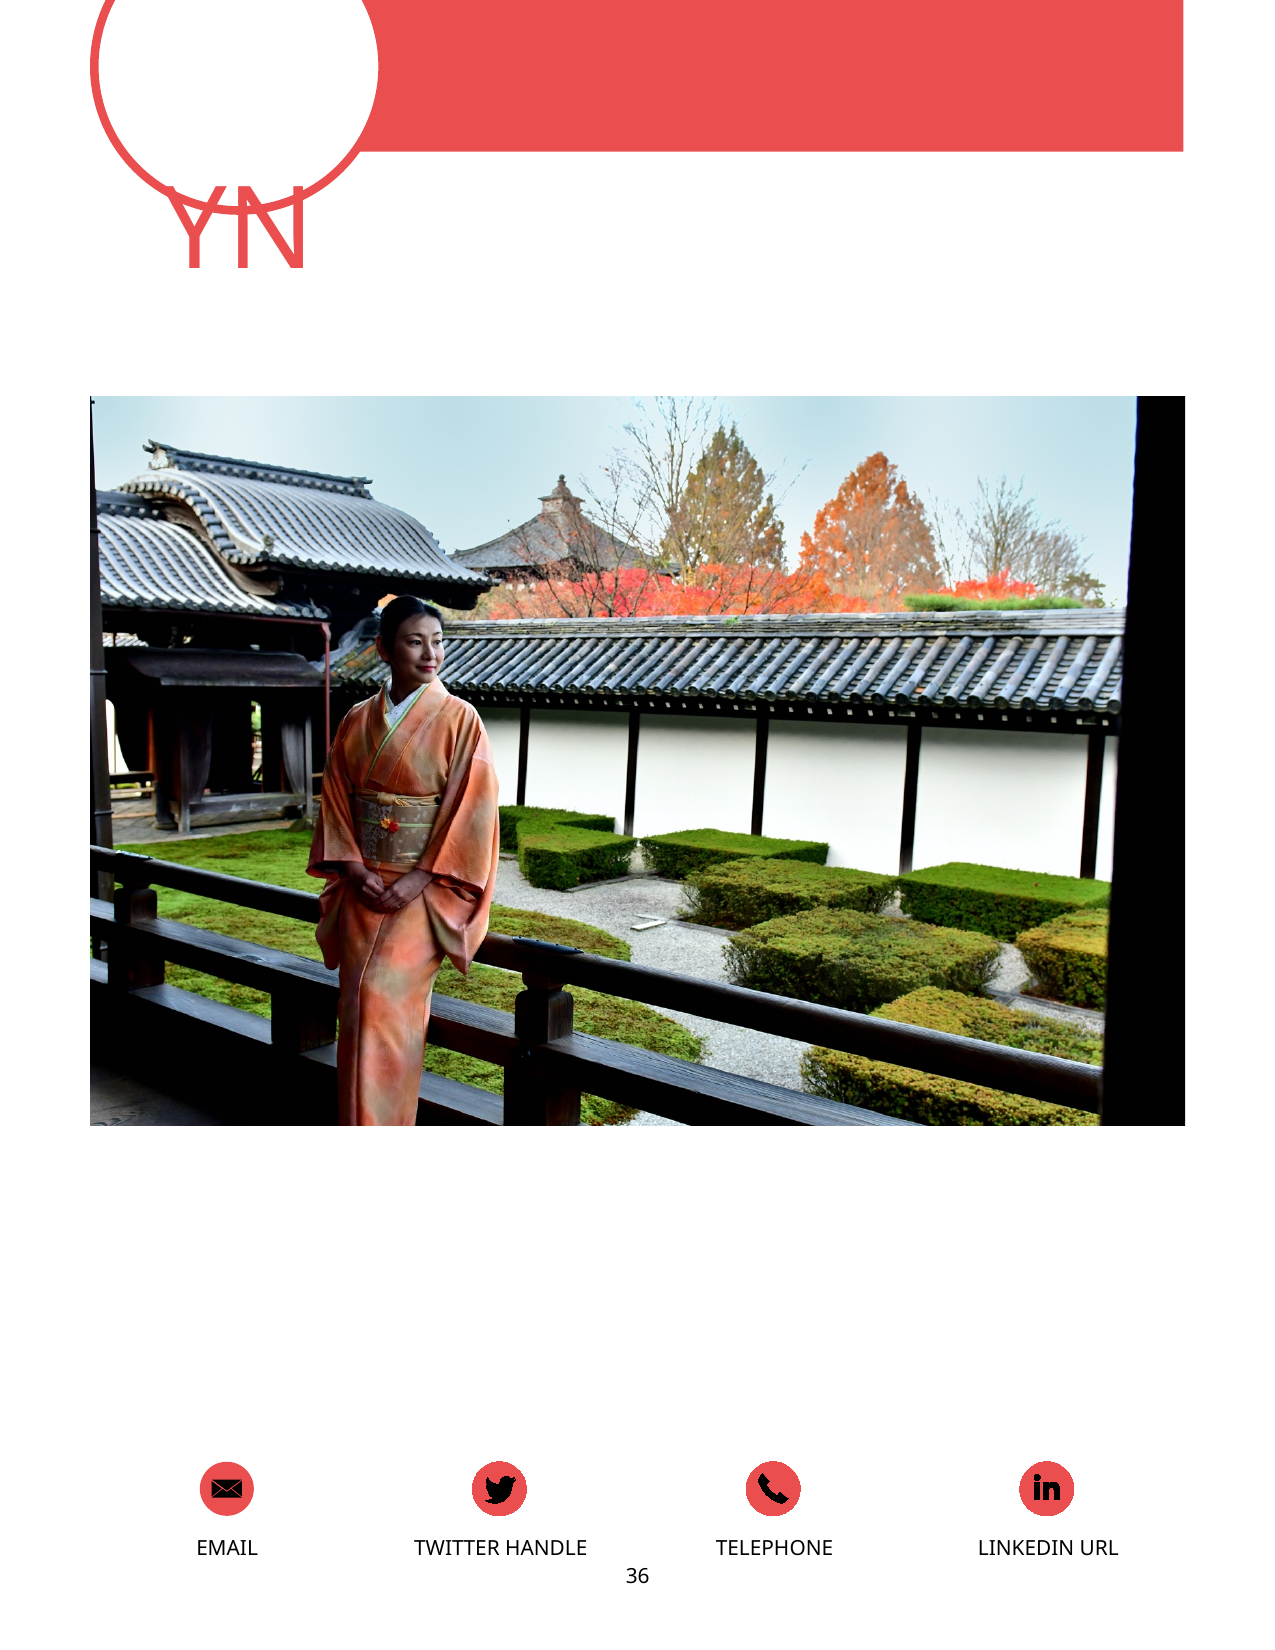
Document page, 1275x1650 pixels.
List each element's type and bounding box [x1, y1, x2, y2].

picture [90, 396, 1186, 1126]
